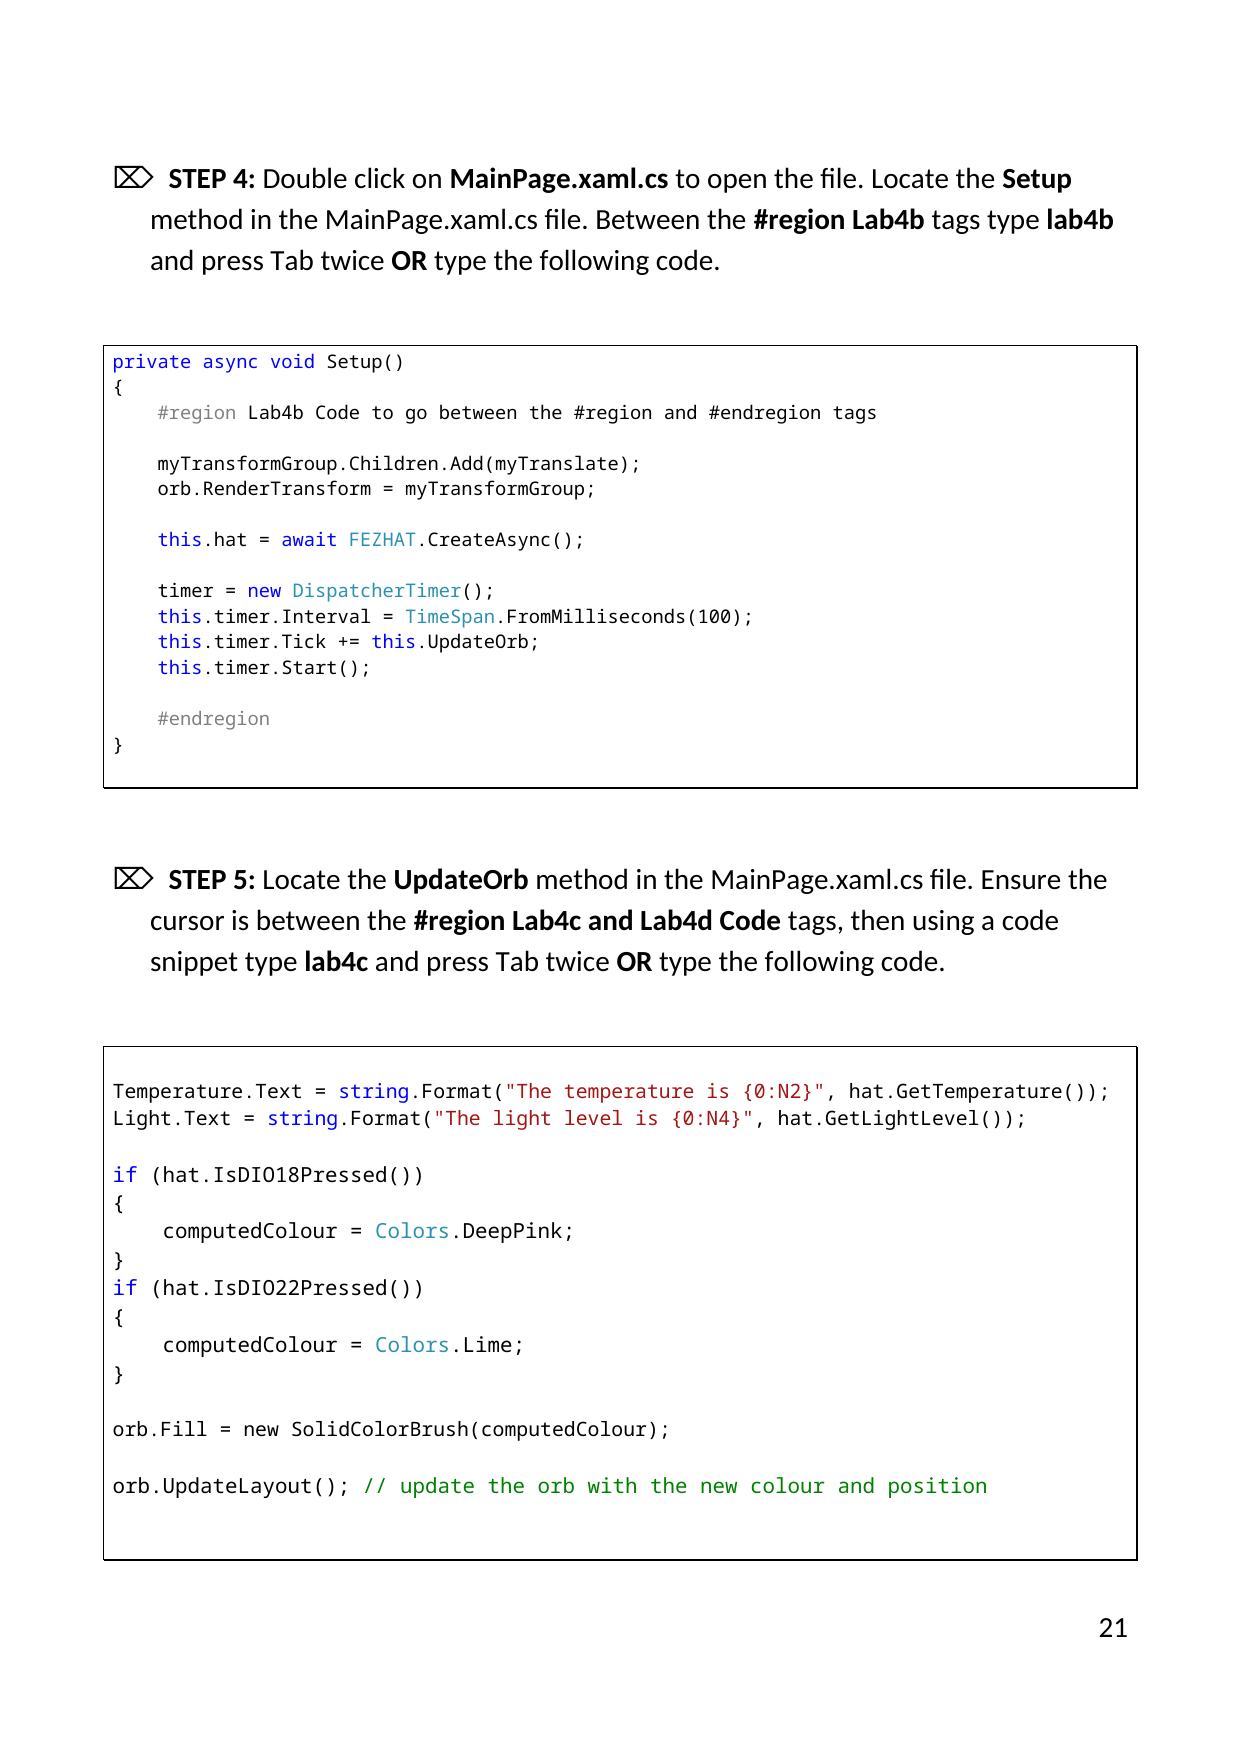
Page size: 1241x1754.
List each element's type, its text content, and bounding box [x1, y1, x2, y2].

text this.timer.Start(); [112, 654, 1128, 680]
text computedColour = Colors.DeepPink; [112, 1217, 1128, 1245]
text #region Lab4b Code to go between the #region and #endregion tags [112, 399, 1128, 425]
list STEP 4: Double click on MainPage.xaml.cs to open the file. Locate the Setup method in the MainPage.xaml.cs file. Between the #region Lab4b tags type lab4b and press Tab twice OR type the following code. [112, 160, 1128, 278]
text } [112, 731, 1128, 756]
text } [112, 1245, 1128, 1273]
text Light.Text = string.Format("The light level is {0:N4}", hat.GetLightLevel()); [112, 1104, 1128, 1131]
text myTransformGroup.Children.Add(myTranslate); [112, 450, 1128, 476]
text { [112, 1302, 1128, 1330]
list STEP 5: Locate the UpdateOrb method in the MainPage.xaml.cs file. Ensure the cursor is between the #region Lab4c and Lab4d Code tags, then using a code snippet type lab4c and press Tab twice OR type the following code. [112, 861, 1128, 979]
text orb.RenderTransform = myTransformGroup; [112, 476, 1128, 501]
text } [112, 1359, 1128, 1387]
text computedColour = Colors.Lime; [112, 1330, 1128, 1359]
text if (hat.IsDIO22Pressed()) [112, 1273, 1128, 1302]
text #endregion [112, 705, 1128, 731]
text orb.UpdateLayout(); // update the orb with the new colour and position [112, 1471, 1128, 1499]
text { [112, 1188, 1128, 1217]
text this.timer.Interval = TimeSpan.FromMilliseconds(100); [112, 603, 1128, 629]
text this.hat = await FEZHAT.CreateAsync(); [112, 527, 1128, 552]
text this.timer.Tick += this.UpdateOrb; [112, 629, 1128, 654]
text orb.Fill = new SolidColorBrush(computedColour); [112, 1416, 1128, 1443]
text timer = new DispatcherTimer(); [112, 578, 1128, 603]
text Temperature.Text = string.Format("The temperature is {0:N2}", hat.GetTemperature()); [112, 1077, 1128, 1104]
text if (hat.IsDIO18Pressed()) [112, 1160, 1128, 1188]
text private async void Setup() [104, 346, 1136, 374]
text { [112, 374, 1128, 399]
